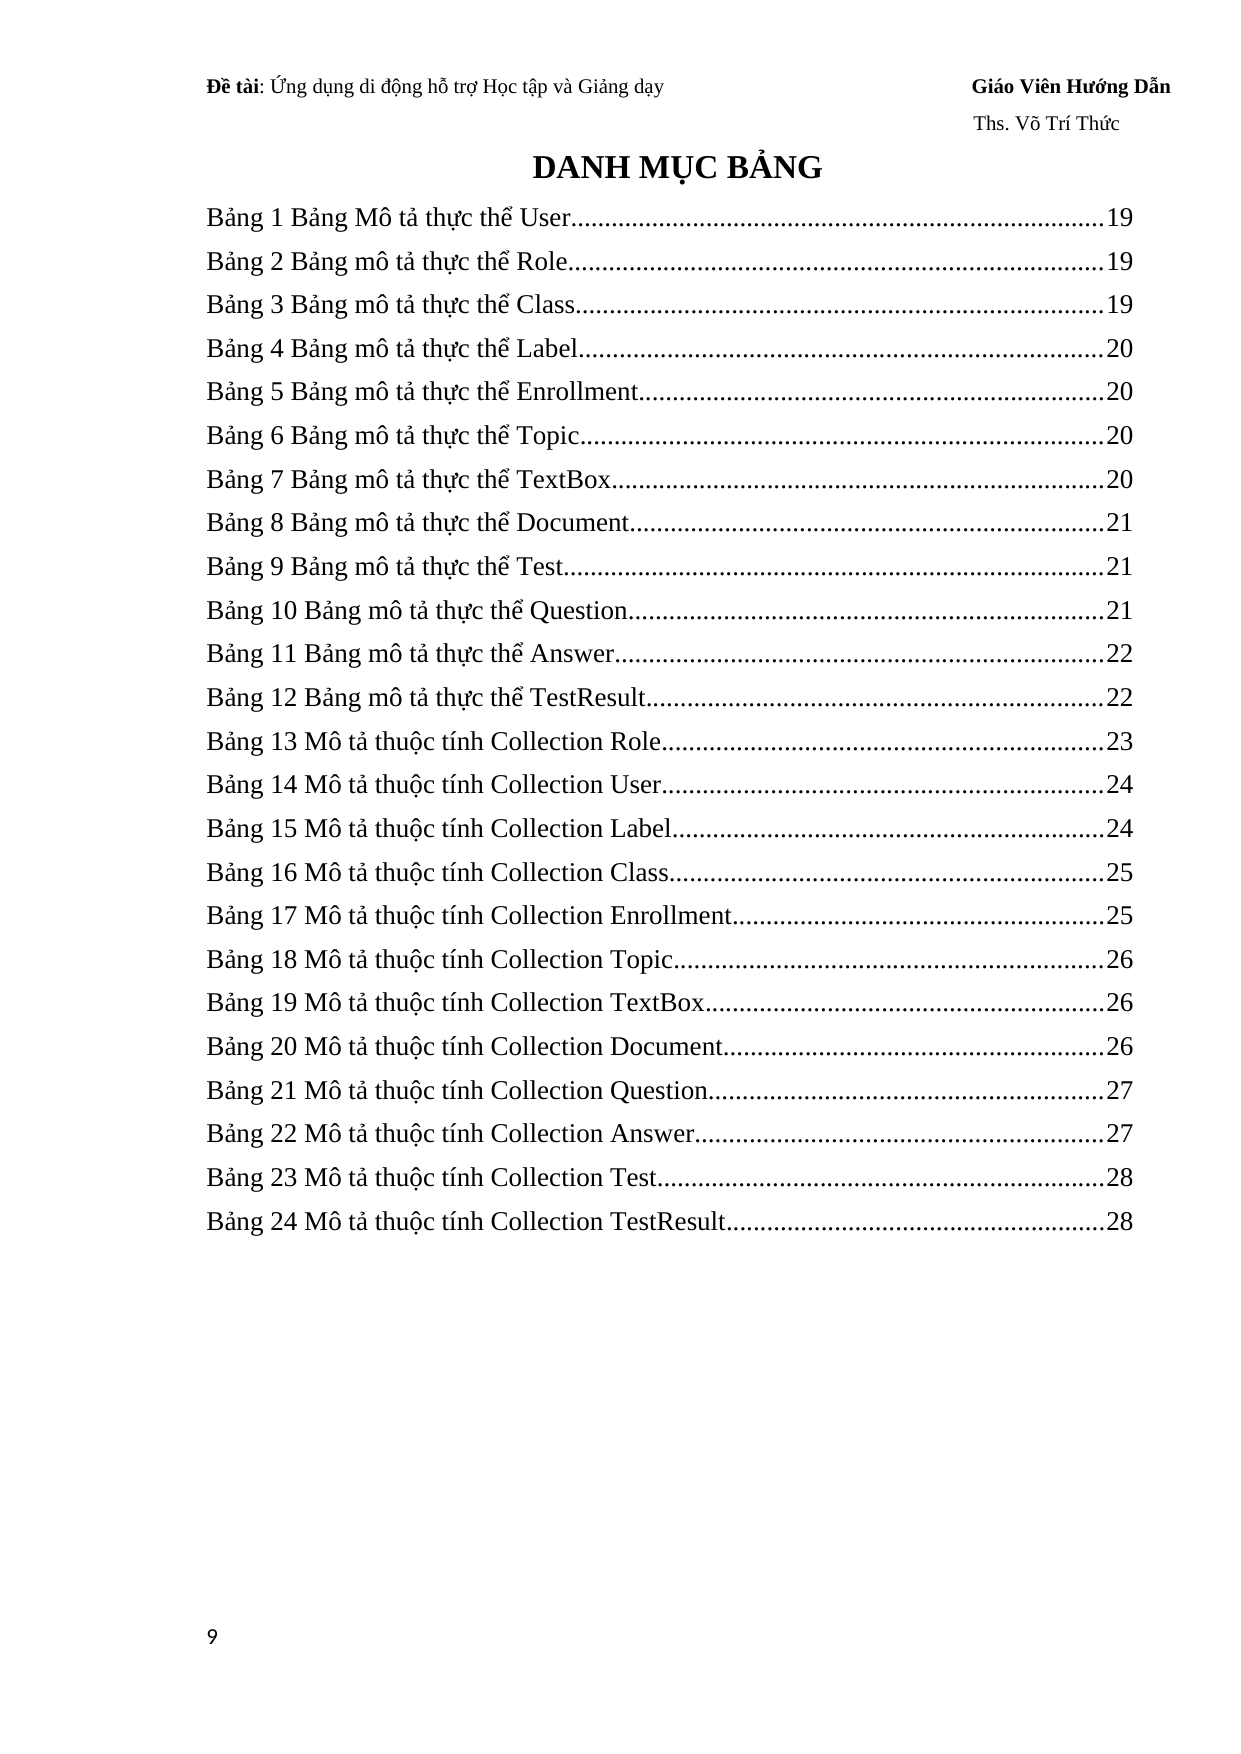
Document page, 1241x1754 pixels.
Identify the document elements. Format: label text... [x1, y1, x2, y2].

text Bảng 3 Bảng mô tả thực thể Class 19 [206, 288, 1134, 319]
text Bảng 15 Mô tả thuộc tính Collection Label 24 [206, 812, 1134, 843]
text Bảng 23 Mô tả thuộc tính Collection Test 28 [206, 1161, 1134, 1192]
text Bảng 11 Bảng mô tả thực thể Answer 22 [206, 637, 1134, 668]
text Bảng 2 Bảng mô tả thực thể Role 19 [206, 244, 1134, 276]
text Bảng 20 Mô tả thuộc tính Collection Document 26 [206, 1030, 1134, 1061]
text Bảng 24 Mô tả thuộc tính Collection TestResult 28 [206, 1205, 1134, 1236]
text Bảng 10 Bảng mô tả thực thể Question 21 [206, 594, 1134, 625]
text Bảng 18 Mô tả thuộc tính Collection Topic 26 [206, 943, 1134, 974]
text Bảng 6 Bảng mô tả thực thể Topic 20 [206, 419, 1134, 450]
text Bảng 21 Mô tả thuộc tính Collection Question 27 [206, 1074, 1134, 1105]
text Bảng 13 Mô tả thuộc tính Collection Role 23 [206, 725, 1134, 756]
text Bảng 1 Bảng Mô tả thực thể User 19 [206, 201, 1134, 232]
subtitle DANH MỤC BẢNG [221, 147, 1134, 185]
text Bảng 17 Mô tả thuộc tính Collection Enrollment 25 [206, 899, 1134, 930]
text Bảng 4 Bảng mô tả thực thể Label 20 [206, 332, 1134, 363]
text Bảng 7 Bảng mô tả thực thể TextBox 20 [206, 463, 1134, 494]
text Bảng 19 Mô tả thuộc tính Collection TextBox 26 [206, 987, 1134, 1018]
text Bảng 16 Mô tả thuộc tính Collection Class 25 [206, 856, 1134, 887]
text Bảng 22 Mô tả thuộc tính Collection Answer 27 [206, 1117, 1134, 1149]
text Bảng 9 Bảng mô tả thực thể Test 21 [206, 550, 1134, 581]
text Bảng 8 Bảng mô tả thực thể Document 21 [206, 506, 1134, 538]
text Bảng 5 Bảng mô tả thực thể Enrollment 20 [206, 376, 1134, 407]
text Bảng 12 Bảng mô tả thực thể TestResult 22 [206, 681, 1134, 712]
text Bảng 14 Mô tả thuộc tính Collection User 24 [206, 768, 1134, 799]
